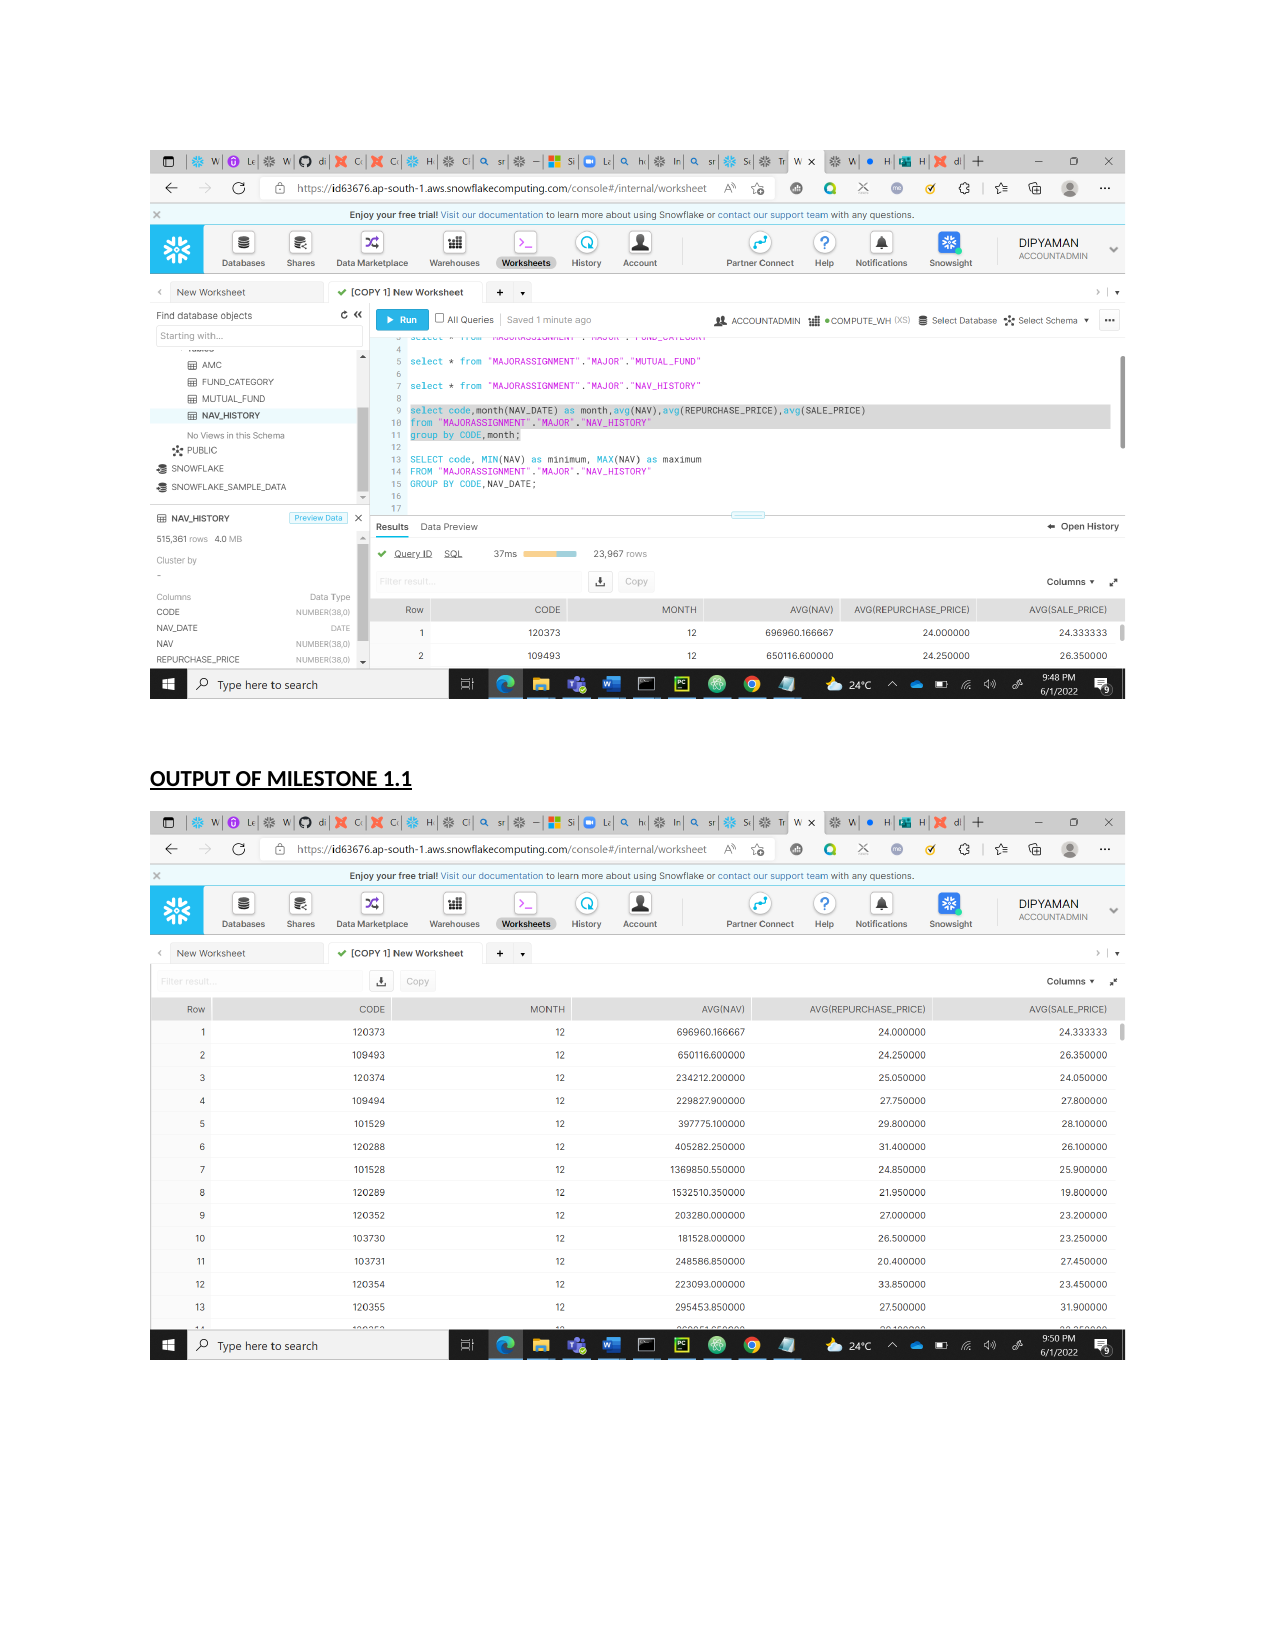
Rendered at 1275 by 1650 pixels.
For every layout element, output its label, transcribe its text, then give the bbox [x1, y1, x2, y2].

picture [150, 811, 1125, 1360]
picture [150, 150, 1125, 699]
text OUTPUT OF MILESTONE 1.1 [150, 764, 1125, 792]
